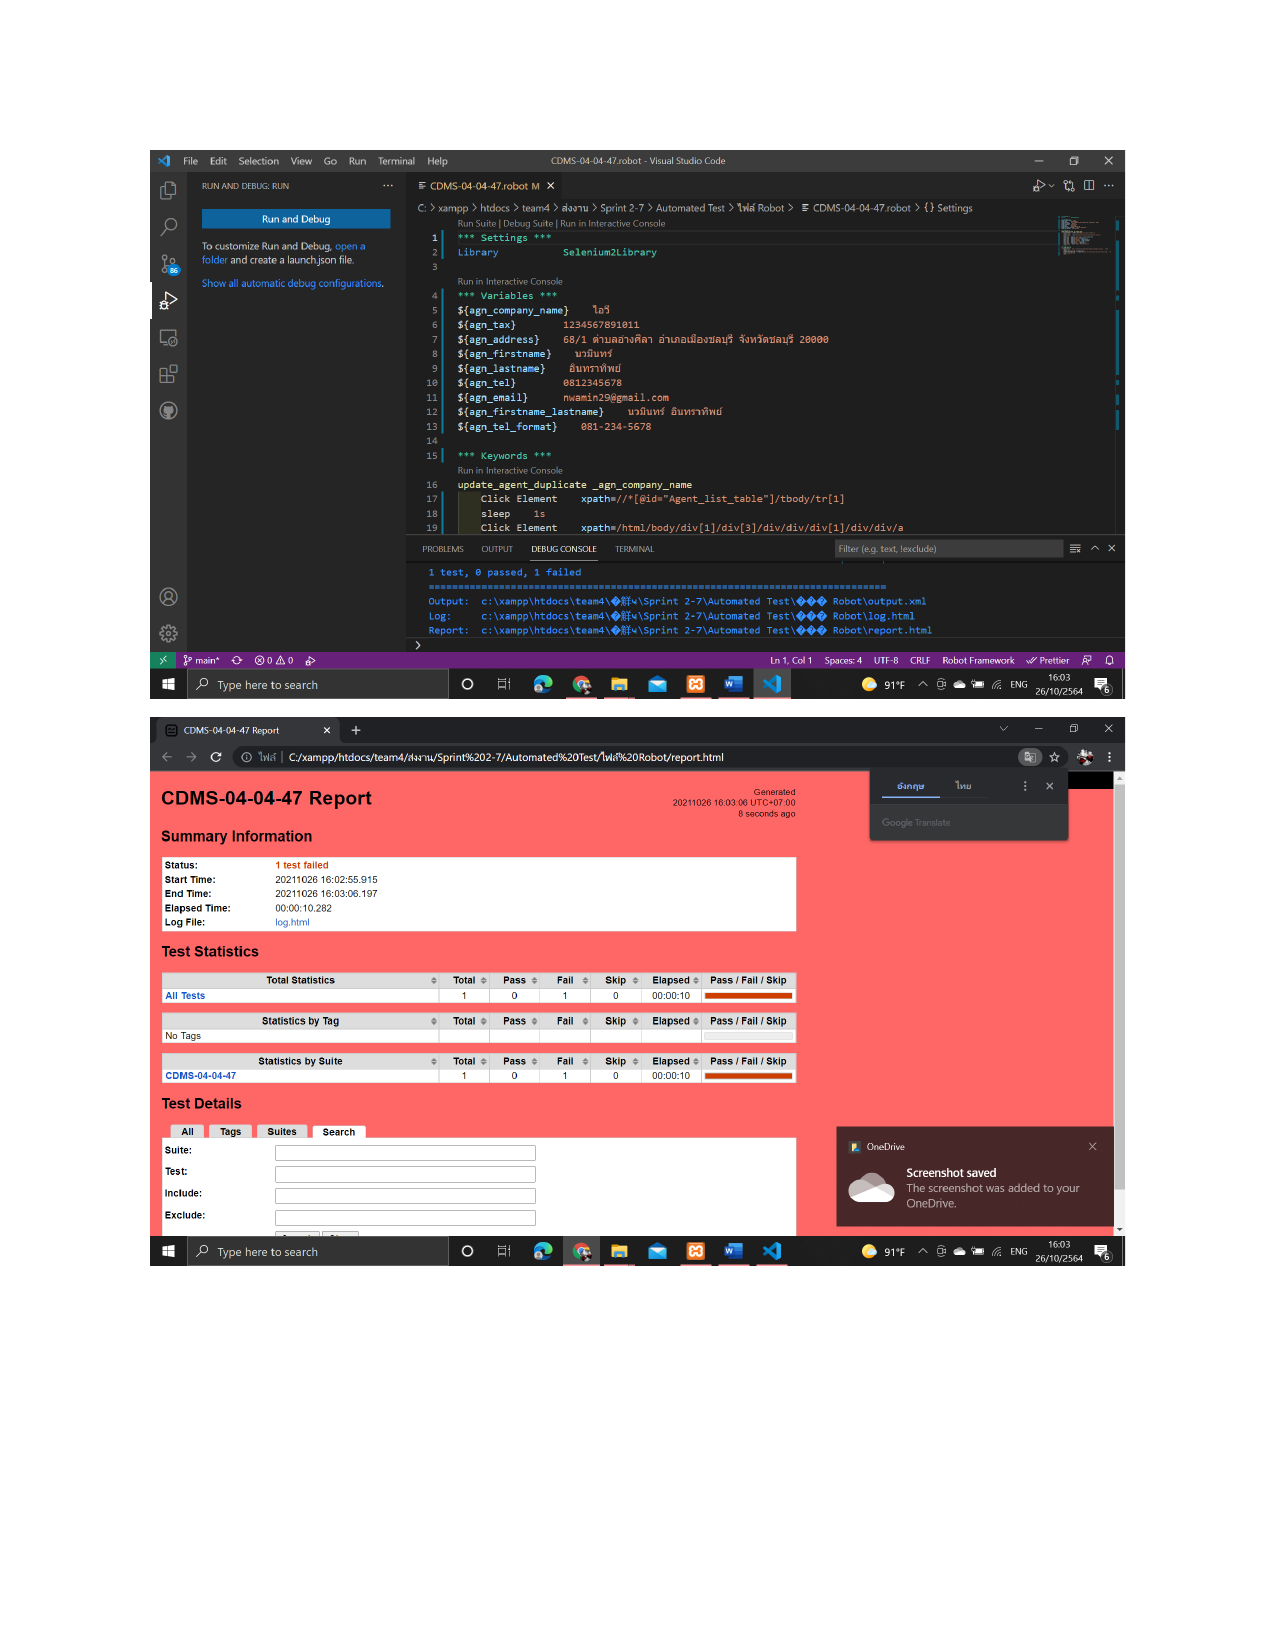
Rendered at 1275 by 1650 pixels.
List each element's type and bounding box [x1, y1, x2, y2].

picture [150, 717, 1125, 1266]
picture [150, 150, 1125, 699]
